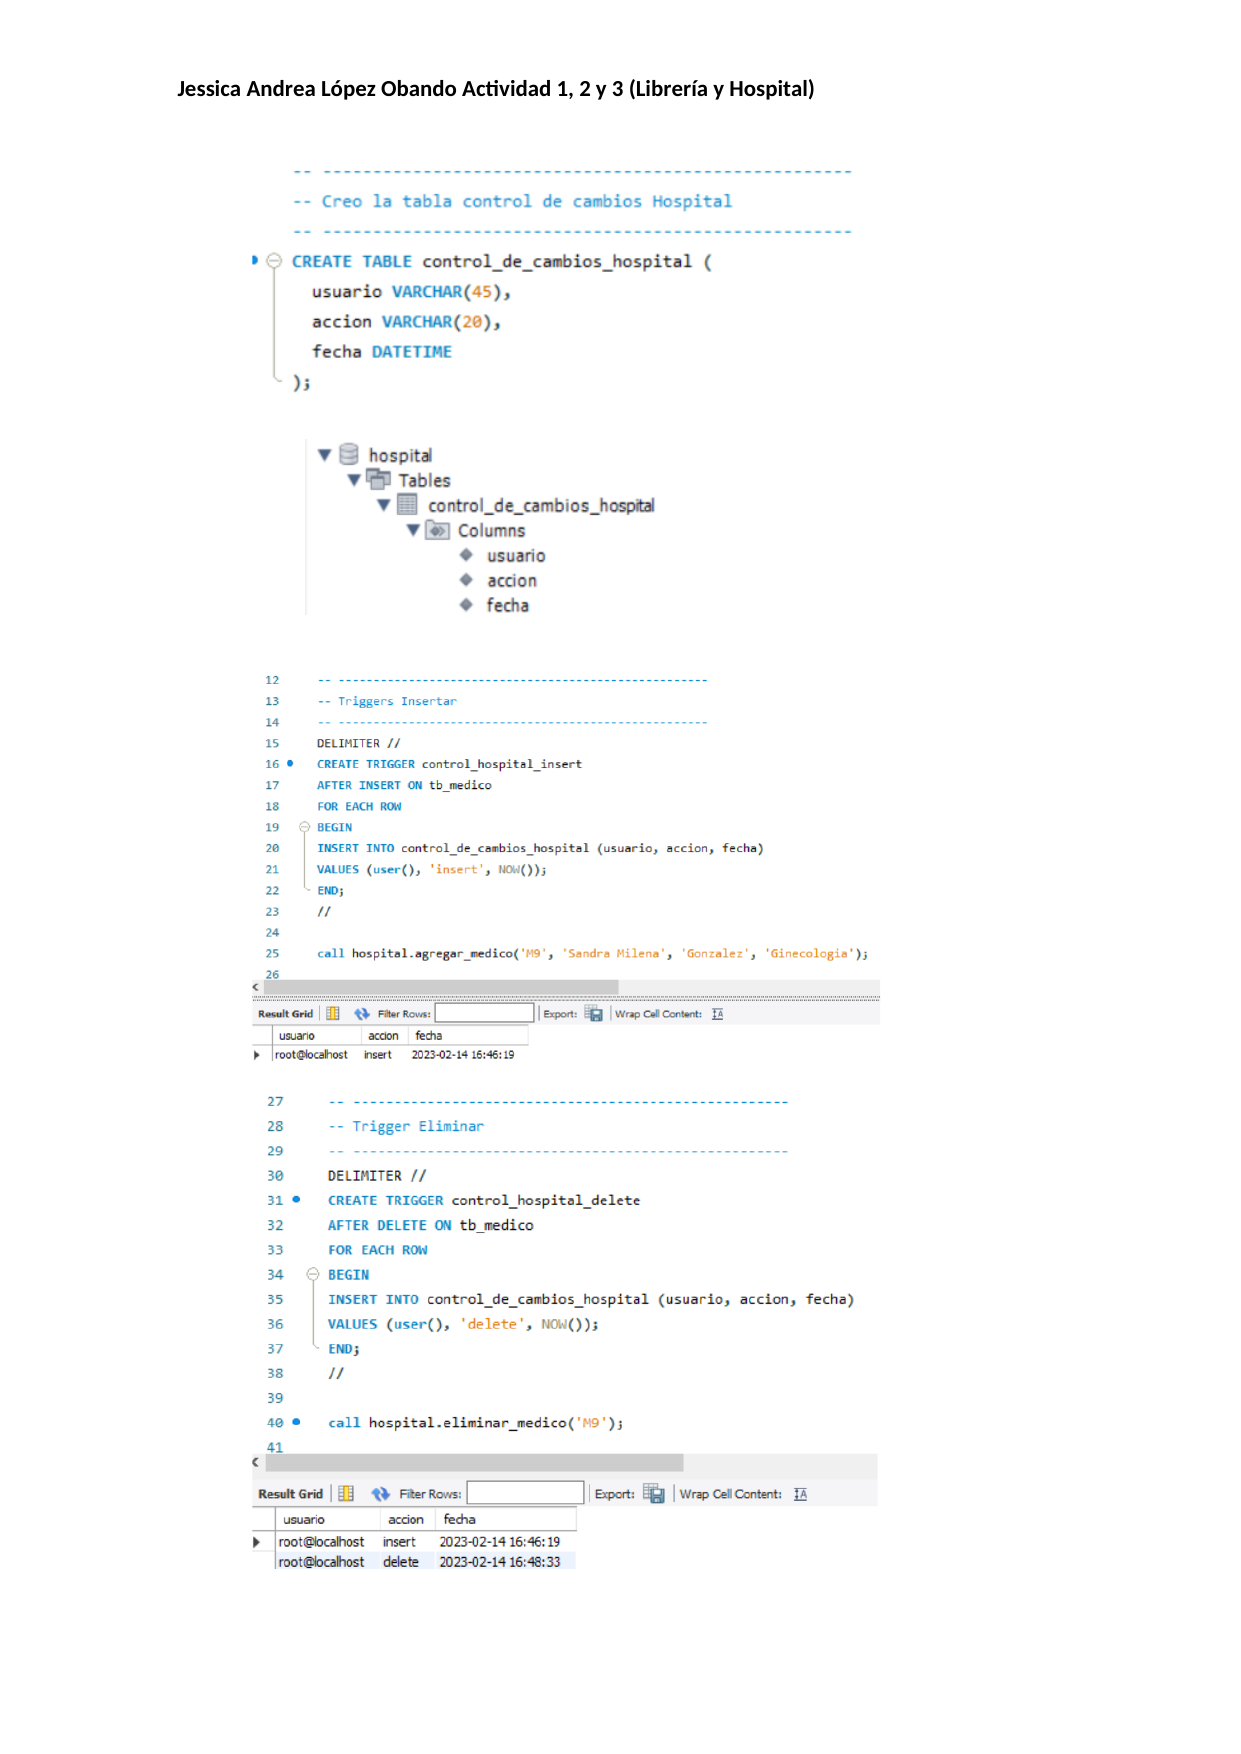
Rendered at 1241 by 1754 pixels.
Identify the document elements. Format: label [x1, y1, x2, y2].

picture [305, 439, 752, 615]
picture [252, 1089, 878, 1569]
picture [252, 147, 878, 414]
picture [252, 672, 881, 1061]
